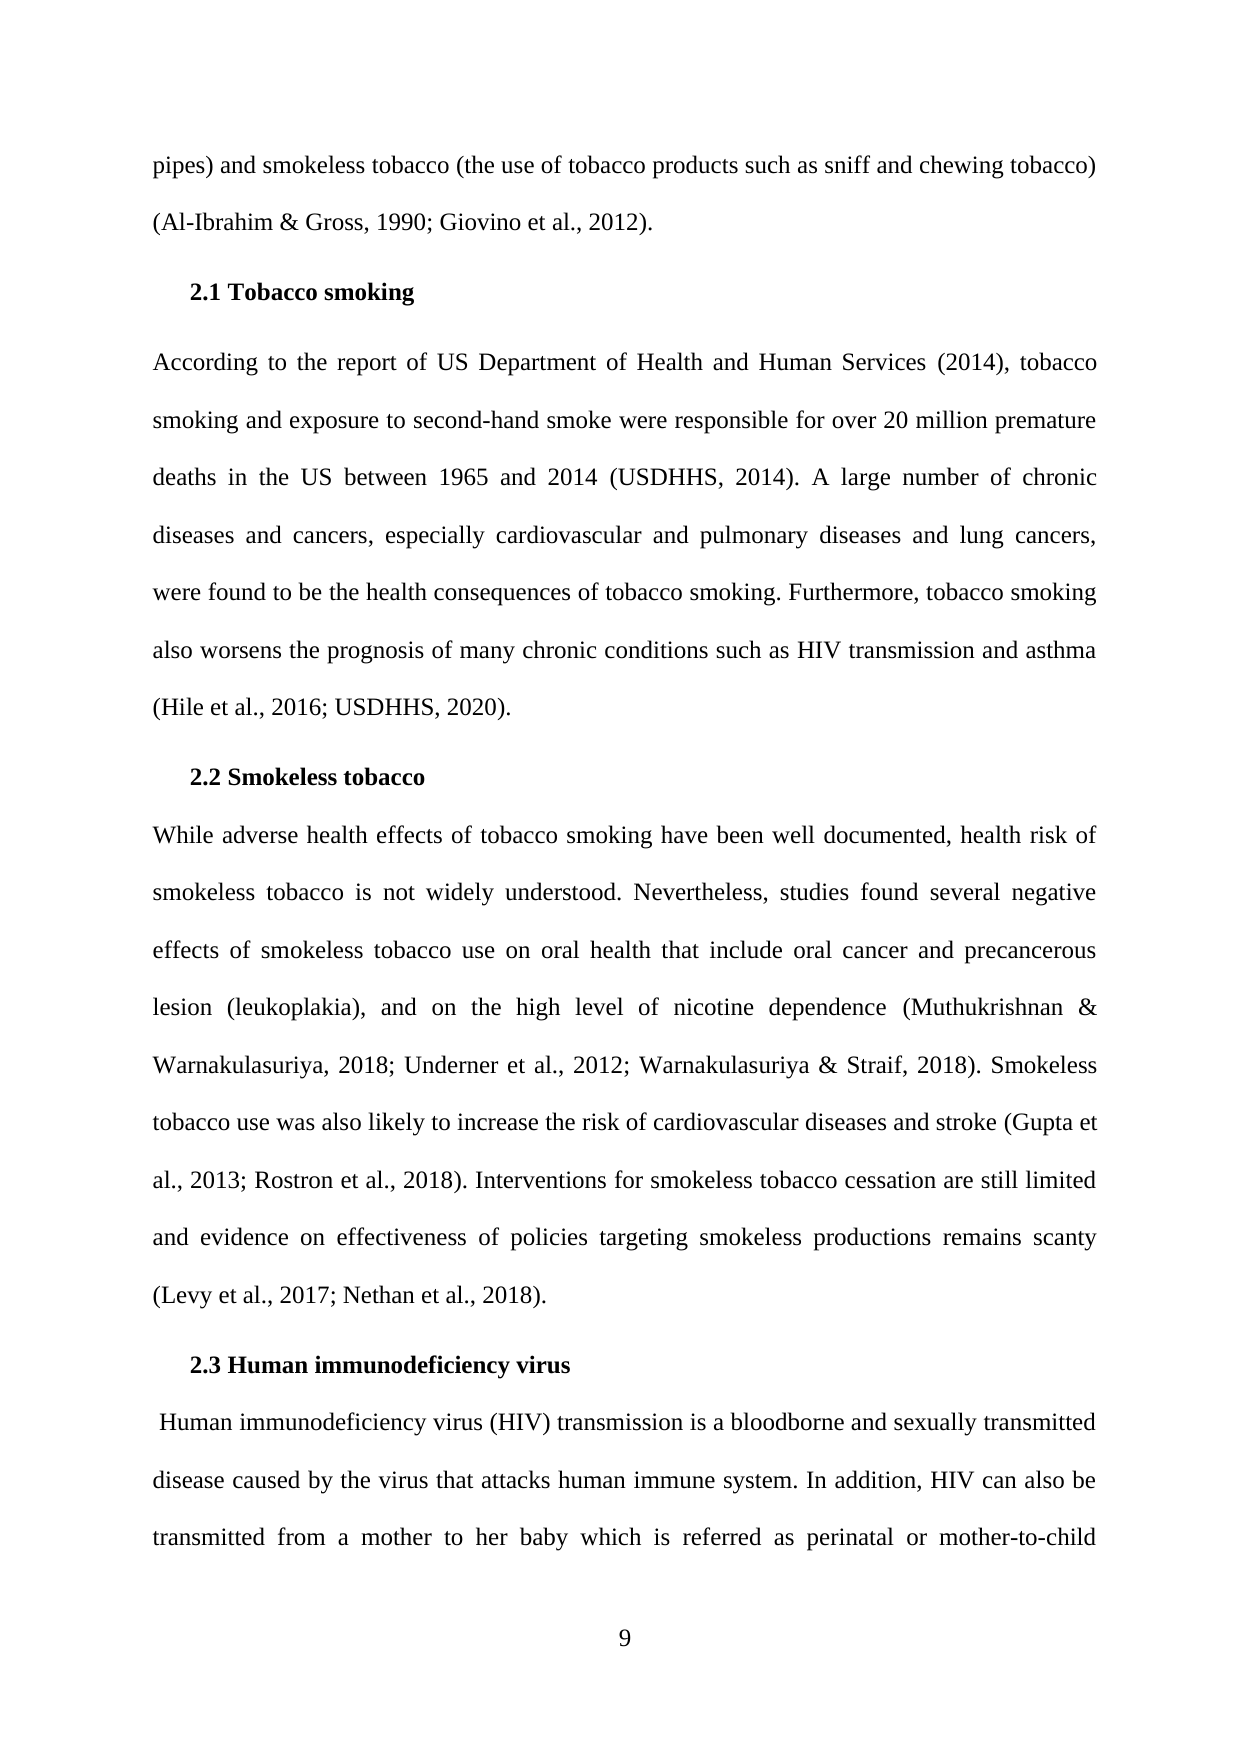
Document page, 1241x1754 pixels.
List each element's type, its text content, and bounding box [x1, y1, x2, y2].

subtitle Human immunodeficiency virus [189, 1350, 1097, 1379]
list Tobacco smoking [189, 277, 1097, 306]
text While adverse health effects of tobacco smoking have been well documented, health risk of smokeless tobacco is not widely understood. Nevertheless, studies found several negative effects of smokeless tobacco use on oral health that include oral cancer and precancerous lesion (leukoplakia), and on the high level of nicotine dependence (Muthukrishnan & Warnakulasuriya, 2018; Underner et al., 2012; Warnakulasuriya & Straif, 2018). Smokeless tobacco use was also likely to increase the risk of cardiovascular diseases and stroke (Gupta et al., 2013; Rostron et al., 2018). Interventions for smokeless tobacco cessation are still limited and evidence on effectiveness of policies targeting smokeless productions remains scanty (Levy et al., 2017; Nethan et al., 2018). [152, 820, 1097, 1309]
subtitle Smokeless tobacco [189, 762, 1097, 791]
text According to the report of US Department of Health and Human Services (2014), tobacco smoking and exposure to second-hand smoke were responsible for over 20 million premature deaths in the US between 1965 and 2014 (USDHHS, 2014). A large number of chronic diseases and cancers, especially cardiovascular and pulmonary diseases and lung cancers, were found to be the health consequences of tobacco smoking. Furthermore, tobacco smoking also worsens the prognosis of many chronic conditions such as HIV transmission and asthma (Hile et al., 2016; USDHHS, 2020). [152, 347, 1097, 721]
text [152, 150, 1097, 236]
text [152, 1407, 1097, 1551]
